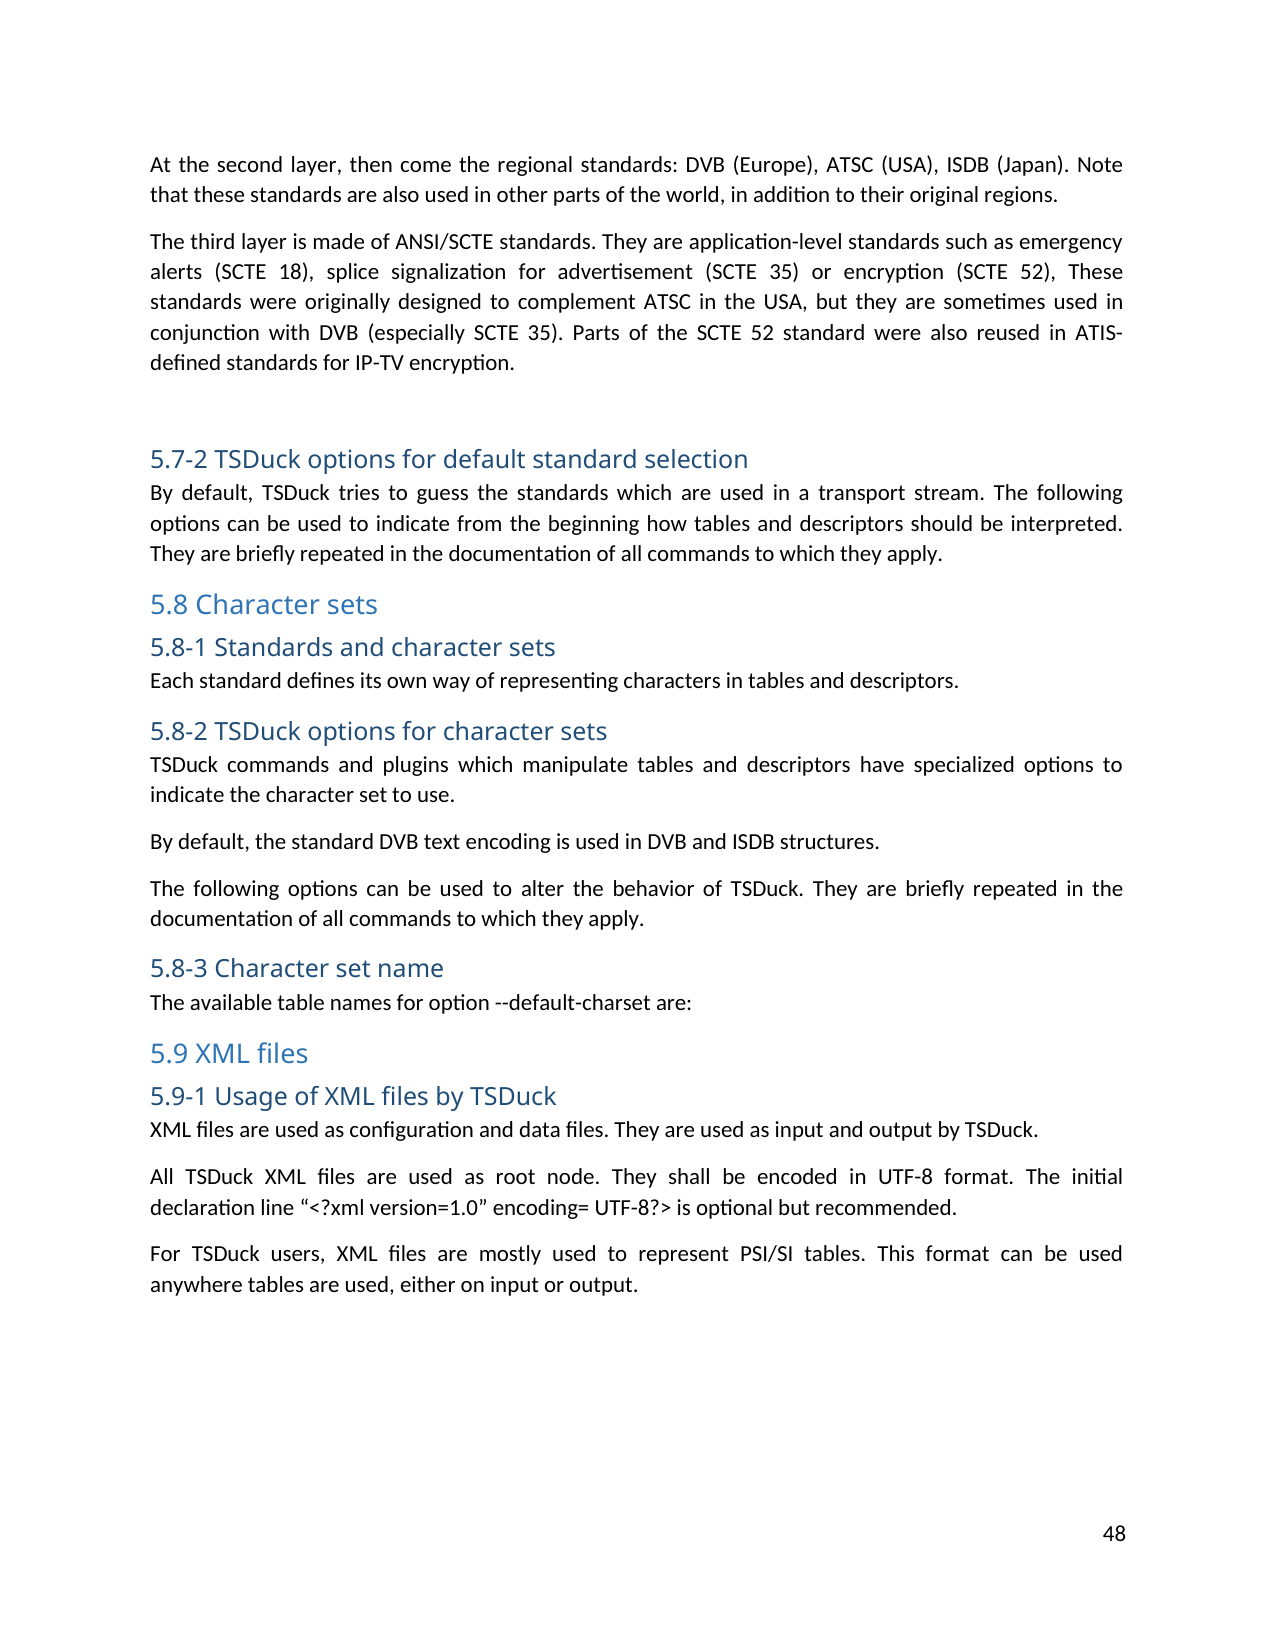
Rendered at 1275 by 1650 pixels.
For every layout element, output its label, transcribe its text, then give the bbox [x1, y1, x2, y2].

subtitle 5.9-1 Usage of XML files by TSDuck [150, 1079, 1125, 1113]
subtitle 5.9 XML files [150, 1035, 1125, 1072]
text XML files are used as configuration and data files. They are used as input and output by TSDuck. [150, 1116, 1125, 1143]
text TSDuck commands and plugins which manipulate tables and descriptors have specialized options to indicate the character set to use. [150, 750, 1125, 808]
subtitle 5.8-3 Character set name [150, 951, 1125, 985]
text By default, TSDuck tries to guess the standards which are used in a transport stream. The following options can be used to indicate from the beginning how tables and descriptors should be interpreted. They are briefly repeated in the documentation of all commands to which they apply. [150, 478, 1125, 567]
text All TSDuck XML files are used as root node. They shall be encoded in UTF-8 format. The initial declaration line “<?xml version=1.0” encoding= UTF-8?> is optional but recommended. [150, 1162, 1125, 1221]
subtitle 5.7-2 TSDuck options for default standard selection [150, 442, 1125, 476]
text The available table names for option --default-charset are: [150, 988, 1125, 1016]
subtitle 5.8-1 Standards and character sets [150, 630, 1125, 664]
subtitle 5.8 Character sets [150, 586, 1125, 623]
text For TSDuck users, XML files are mostly used to represent PSI/SI tables. This format can be used anywhere tables are used, either on input or output. [150, 1239, 1125, 1298]
subtitle 5.8-2 TSDuck options for character sets [150, 713, 1125, 747]
text By default, the standard DVB text encoding is used in DVB and ISDB structures. [150, 827, 1125, 855]
text The third layer is made of ANSI/SCTE standards. They are application-level standards such as emergency alerts (SCTE 18), splice signalization for advertisement (SCTE 35) or encryption (SCTE 52), These standards were originally designed to complement ATSC in the USA, but they are sometimes used in conjunction with DVB (especially SCTE 35). Parts of the SCTE 52 standard were also reused in ATIS-defined standards for IP-TV encryption. [150, 227, 1125, 376]
text Each standard defines its own way of representing characters in tables and descriptors. [150, 666, 1125, 694]
text At the second layer, then come the regional standards: DVB (Europe), ATSC (USA), ISDB (Japan). Note that these standards are also used in other parts of the world, in addition to their original regions. [150, 150, 1125, 208]
text The following options can be used to alter the behavior of TSDuck. They are briefly repeated in the documentation of all commands to which they apply. [150, 874, 1125, 932]
